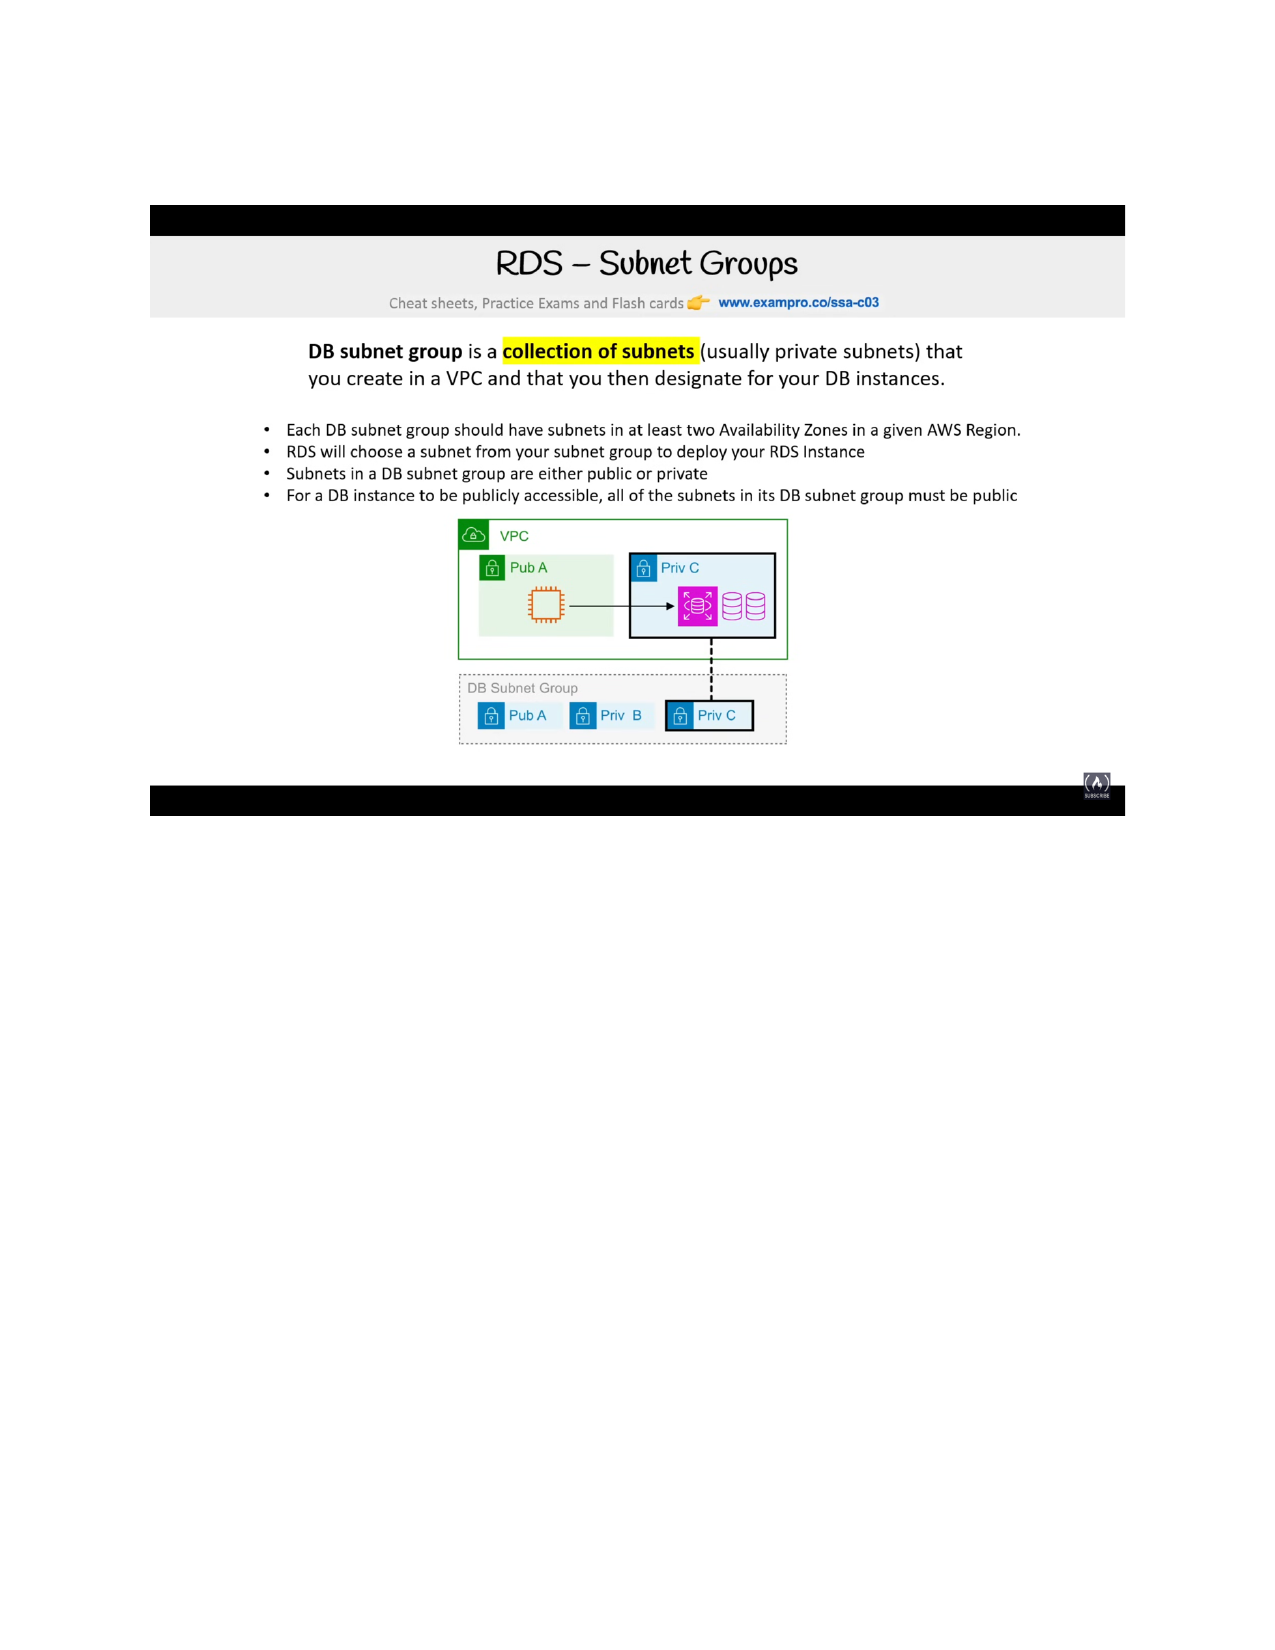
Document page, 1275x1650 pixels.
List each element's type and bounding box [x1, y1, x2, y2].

picture [150, 205, 1125, 816]
